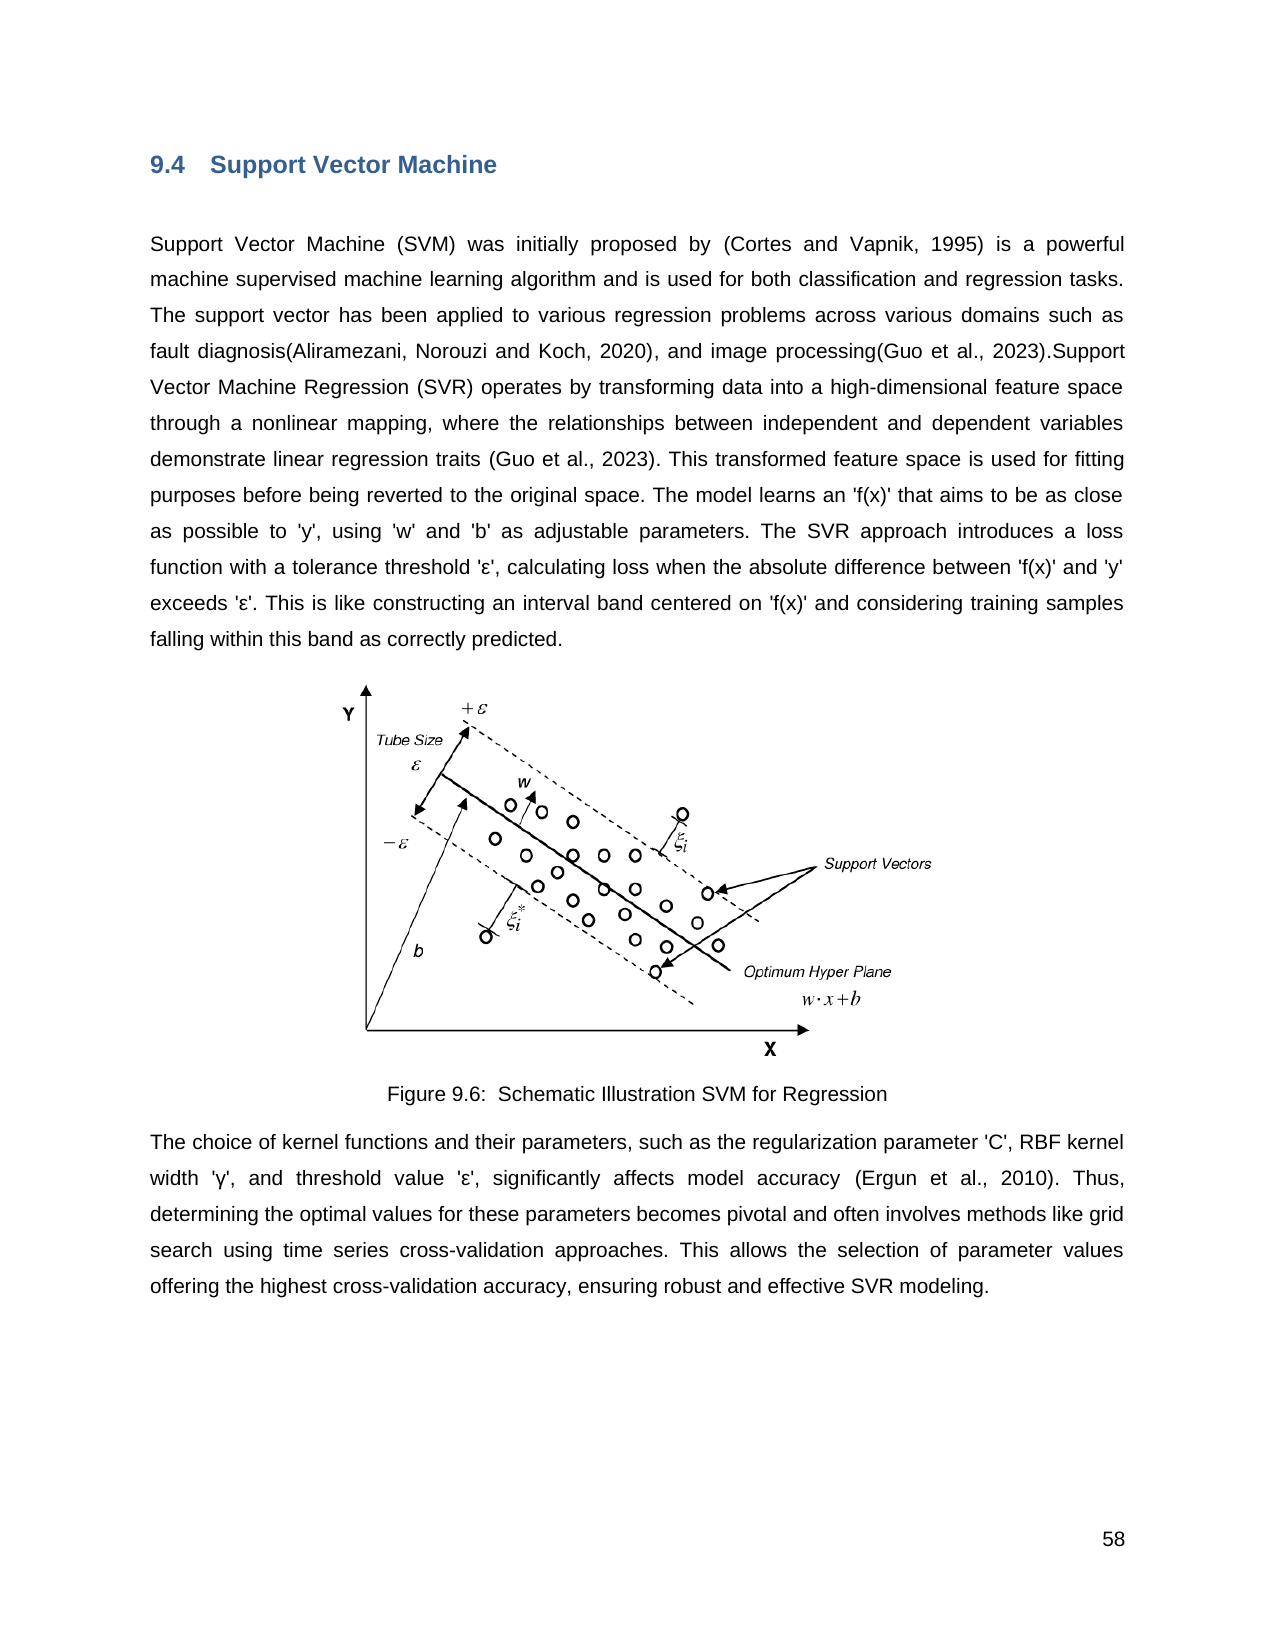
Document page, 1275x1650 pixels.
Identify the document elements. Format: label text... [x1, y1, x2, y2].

text The choice of kernel functions and their parameters, such as the regularization parameter 'C', RBF kernel width 'γ', and threshold value 'ε', significantly affects model accuracy (Ergun et al., 2010). Thus, determining the optimal values for these parameters becomes pivotal and often involves methods like grid search using time series cross-validation approaches. This allows the selection of parameter values offering the highest cross-validation accuracy, ensuring robust and effective SVR modeling. [150, 1130, 1125, 1298]
subtitle Support Vector Machine [150, 150, 1125, 179]
text Support Vector Machine (SVM) was initially proposed by (Cortes and Vapnik, 1995) is a powerful machine supervised machine learning algorithm and is used for both classification and regression tasks. The support vector has been applied to various regression problems across various domains such as fault diagnosis(Aliramezani, Norouzi and Koch, 2020), and image processing(Guo et al., 2023).Support Vector Machine Regression (SVR) operates by transforming data into a high-dimensional feature space through a nonlinear mapping, where the relationships between independent and dependent variables demonstrate linear regression traits (Guo et al., 2023). This transformed feature space is used for fitting purposes before being reverted to the original space. The model learns an 'f(x)' that aims to be as close as possible to 'y', using 'w' and 'b' as adjustable parameters. The SVR approach introduces a loss function with a tolerance threshold 'ε', calculating loss when the absolute difference between 'f(x)' and 'y' exceeds 'ε'. This is like constructing an interval band centered on 'f(x)' and considering training samples falling within this band as correctly predicted. [150, 231, 1125, 651]
picture [341, 683, 934, 1058]
text Figure 9.6: Schematic Illustration SVM for Regression [150, 1082, 1125, 1106]
